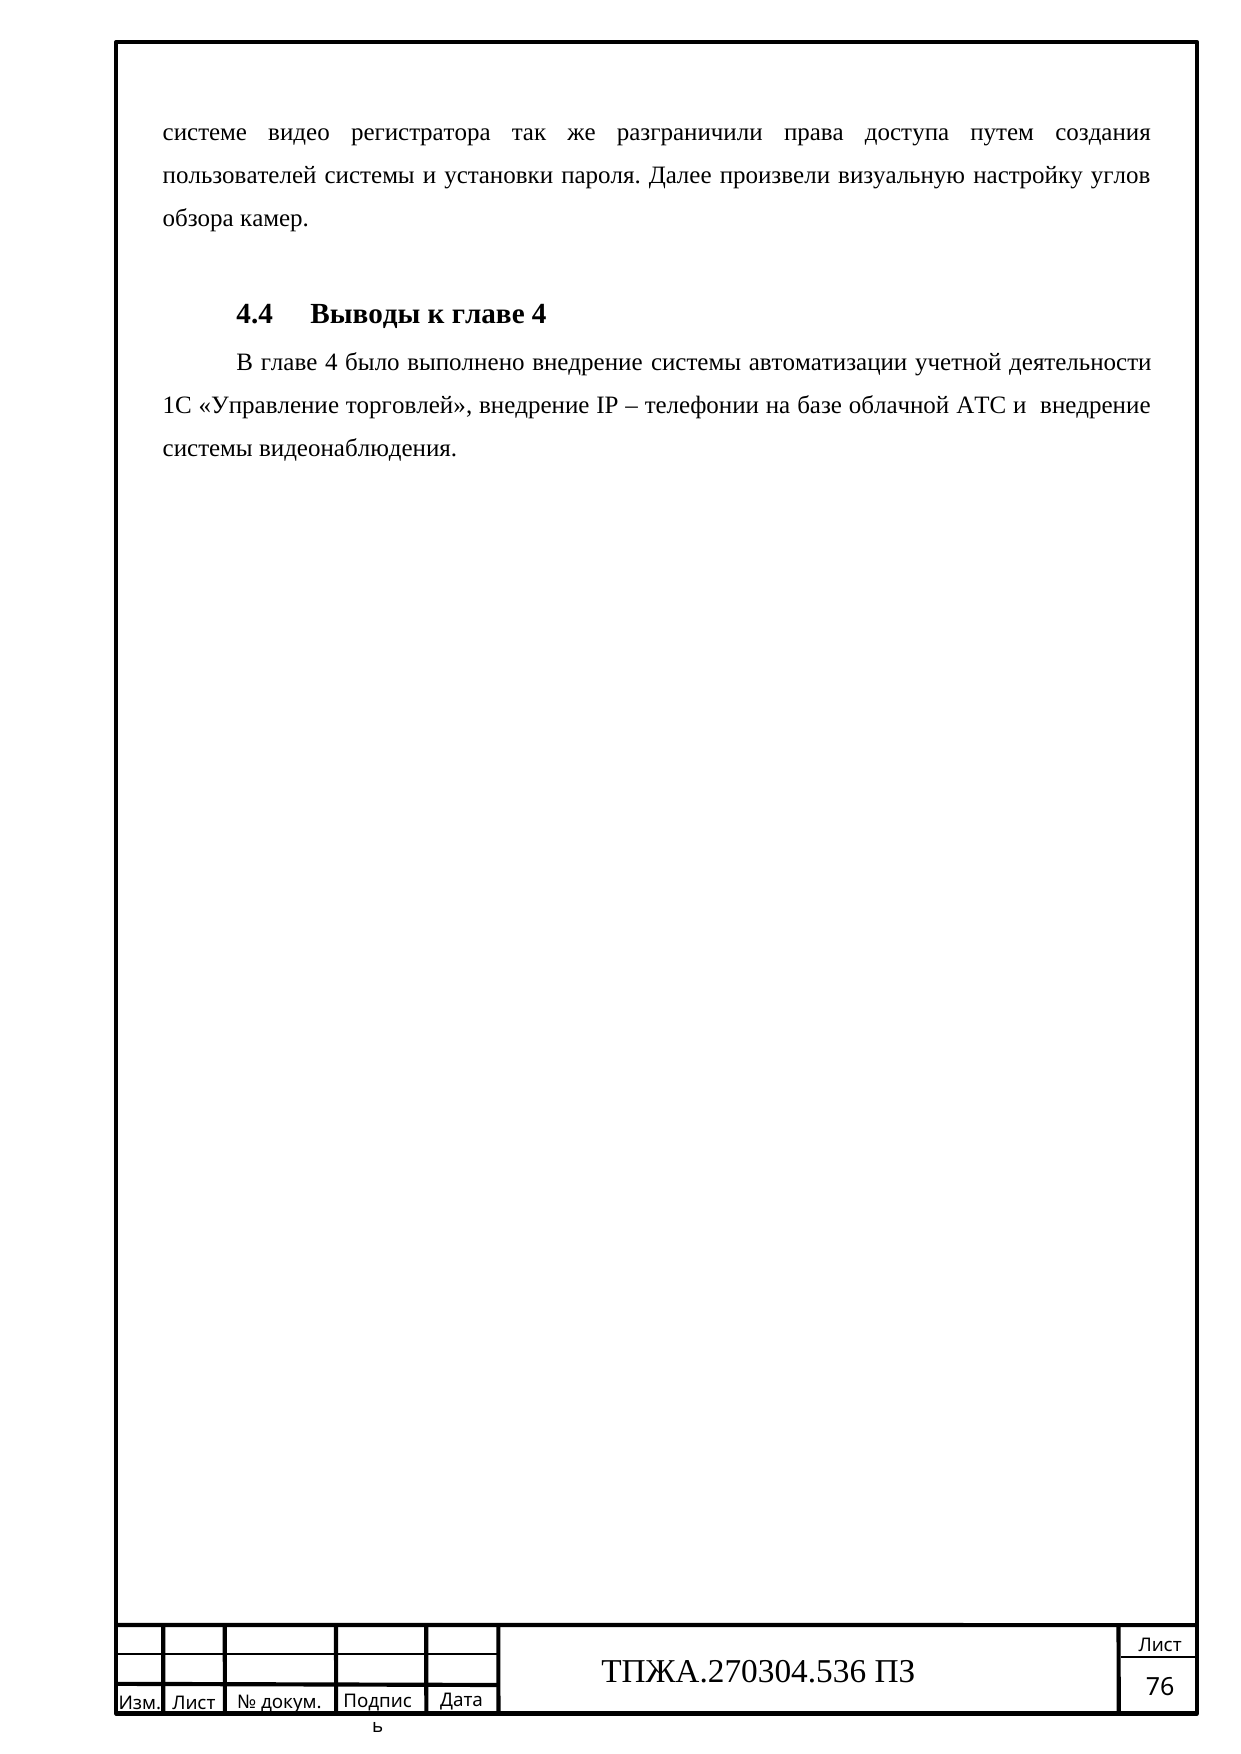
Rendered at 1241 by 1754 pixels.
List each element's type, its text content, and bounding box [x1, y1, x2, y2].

text 4.4 Выводы к главе 4 [236, 296, 1152, 330]
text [162, 117, 1152, 232]
text В главе 4 было выполнено внедрение системы автоматизации учетной деятельности 1С «Управление торговлей», внедрение IP – телефонии на базе облачной АТС и внедрение системы видеонаблюдения. [162, 347, 1152, 462]
